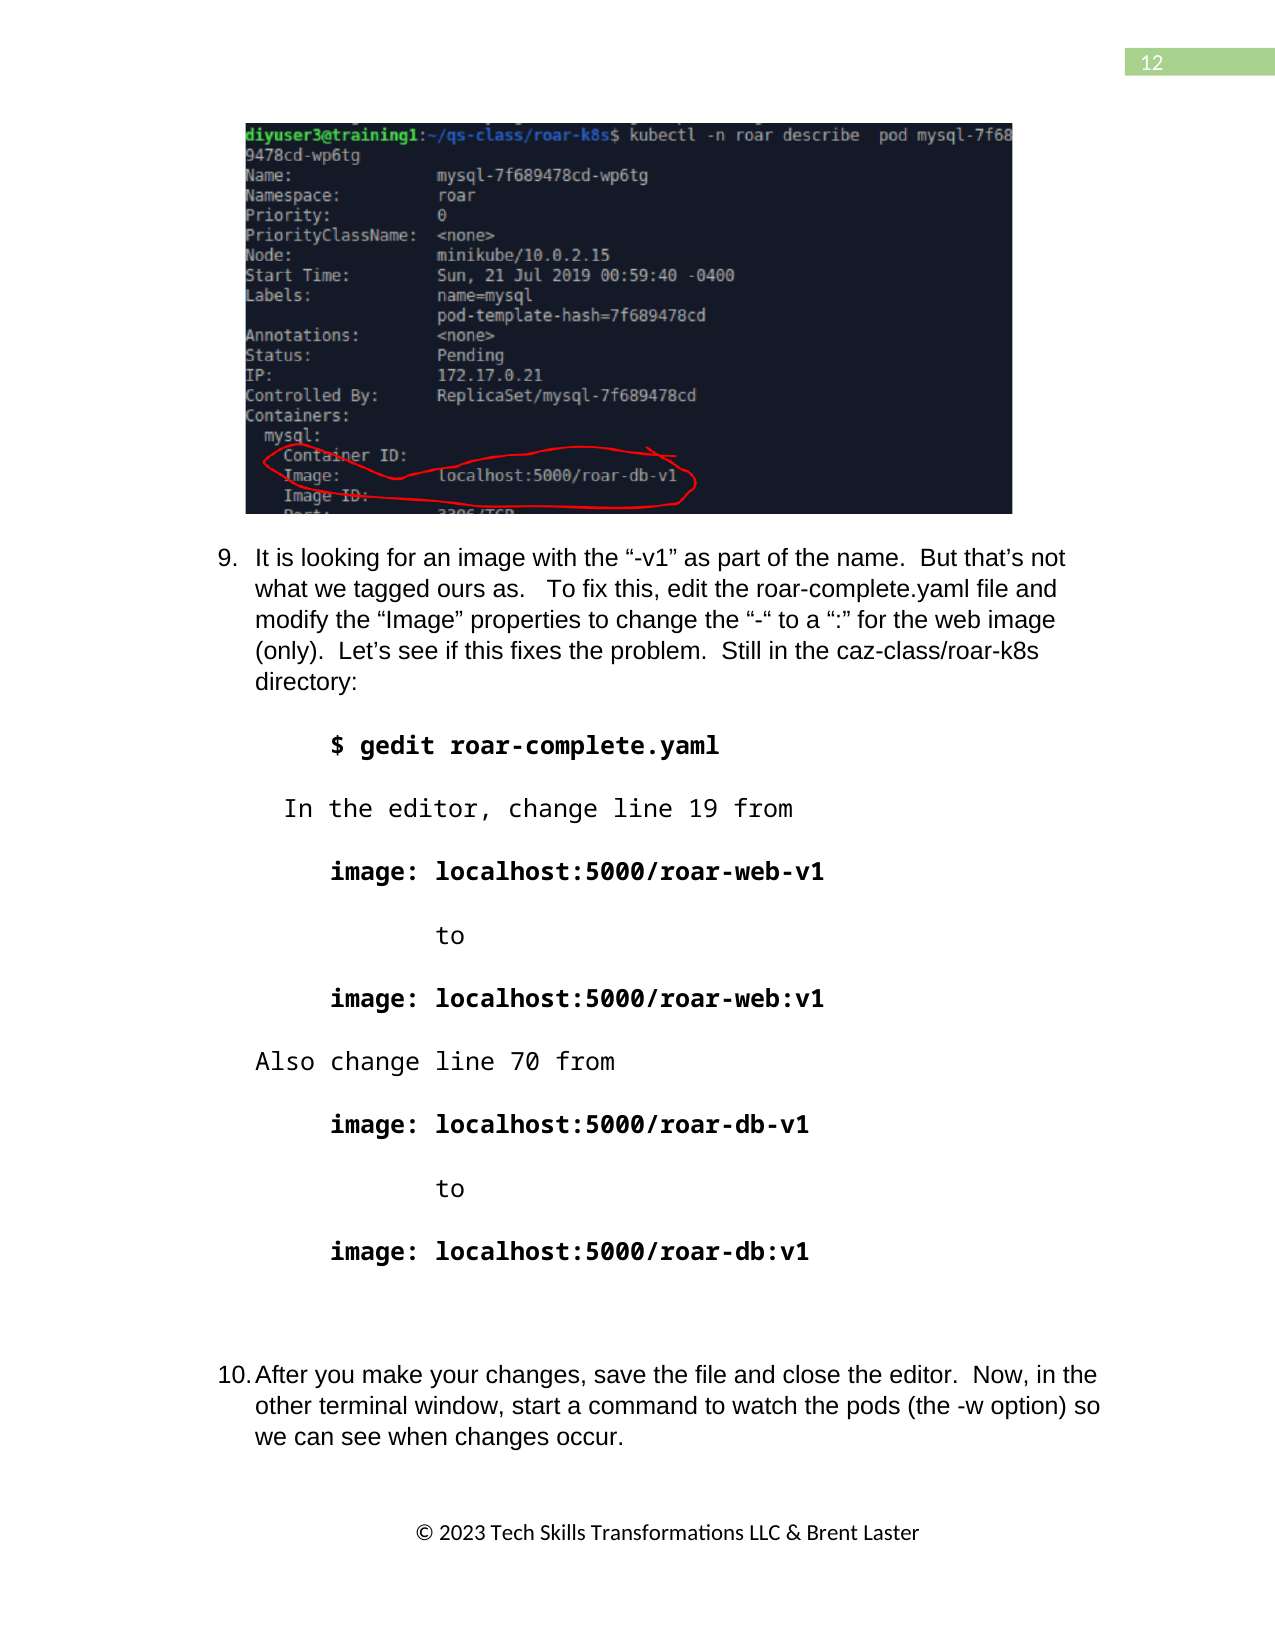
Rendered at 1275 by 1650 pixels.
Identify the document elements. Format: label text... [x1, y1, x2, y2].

list After you make your changes, save the file and close the editor. Now, in the other terminal window, start a command to watch the pods (the -w option) so we can see when changes occur. [217, 1360, 1125, 1451]
text $ gedit roar-complete.yaml [330, 728, 1125, 762]
picture [245, 123, 1013, 514]
text Also change line 70 from [180, 1044, 1125, 1078]
text In the editor, change line 19 from [180, 791, 1125, 825]
text to [180, 917, 1125, 951]
list It is looking for an image with the “-v1” as part of the name. But that’s not what we tagged ours as. To fix this, edit the roar-complete.yaml file and modify the “Image” properties to change the “-“ to a “:” for the web image (only). Let’s see if this fixes the problem. Still in the caz-class/roar-k8s directory: [217, 543, 1125, 696]
text to [180, 1170, 1125, 1204]
text image: localhost:5000/roar-web-v1 [330, 854, 1125, 888]
text image: localhost:5000/roar-web:v1 [330, 981, 1125, 1014]
text image: localhost:5000/roar-db:v1 [330, 1233, 1125, 1267]
text image: localhost:5000/roar-db-v1 [330, 1107, 1125, 1141]
